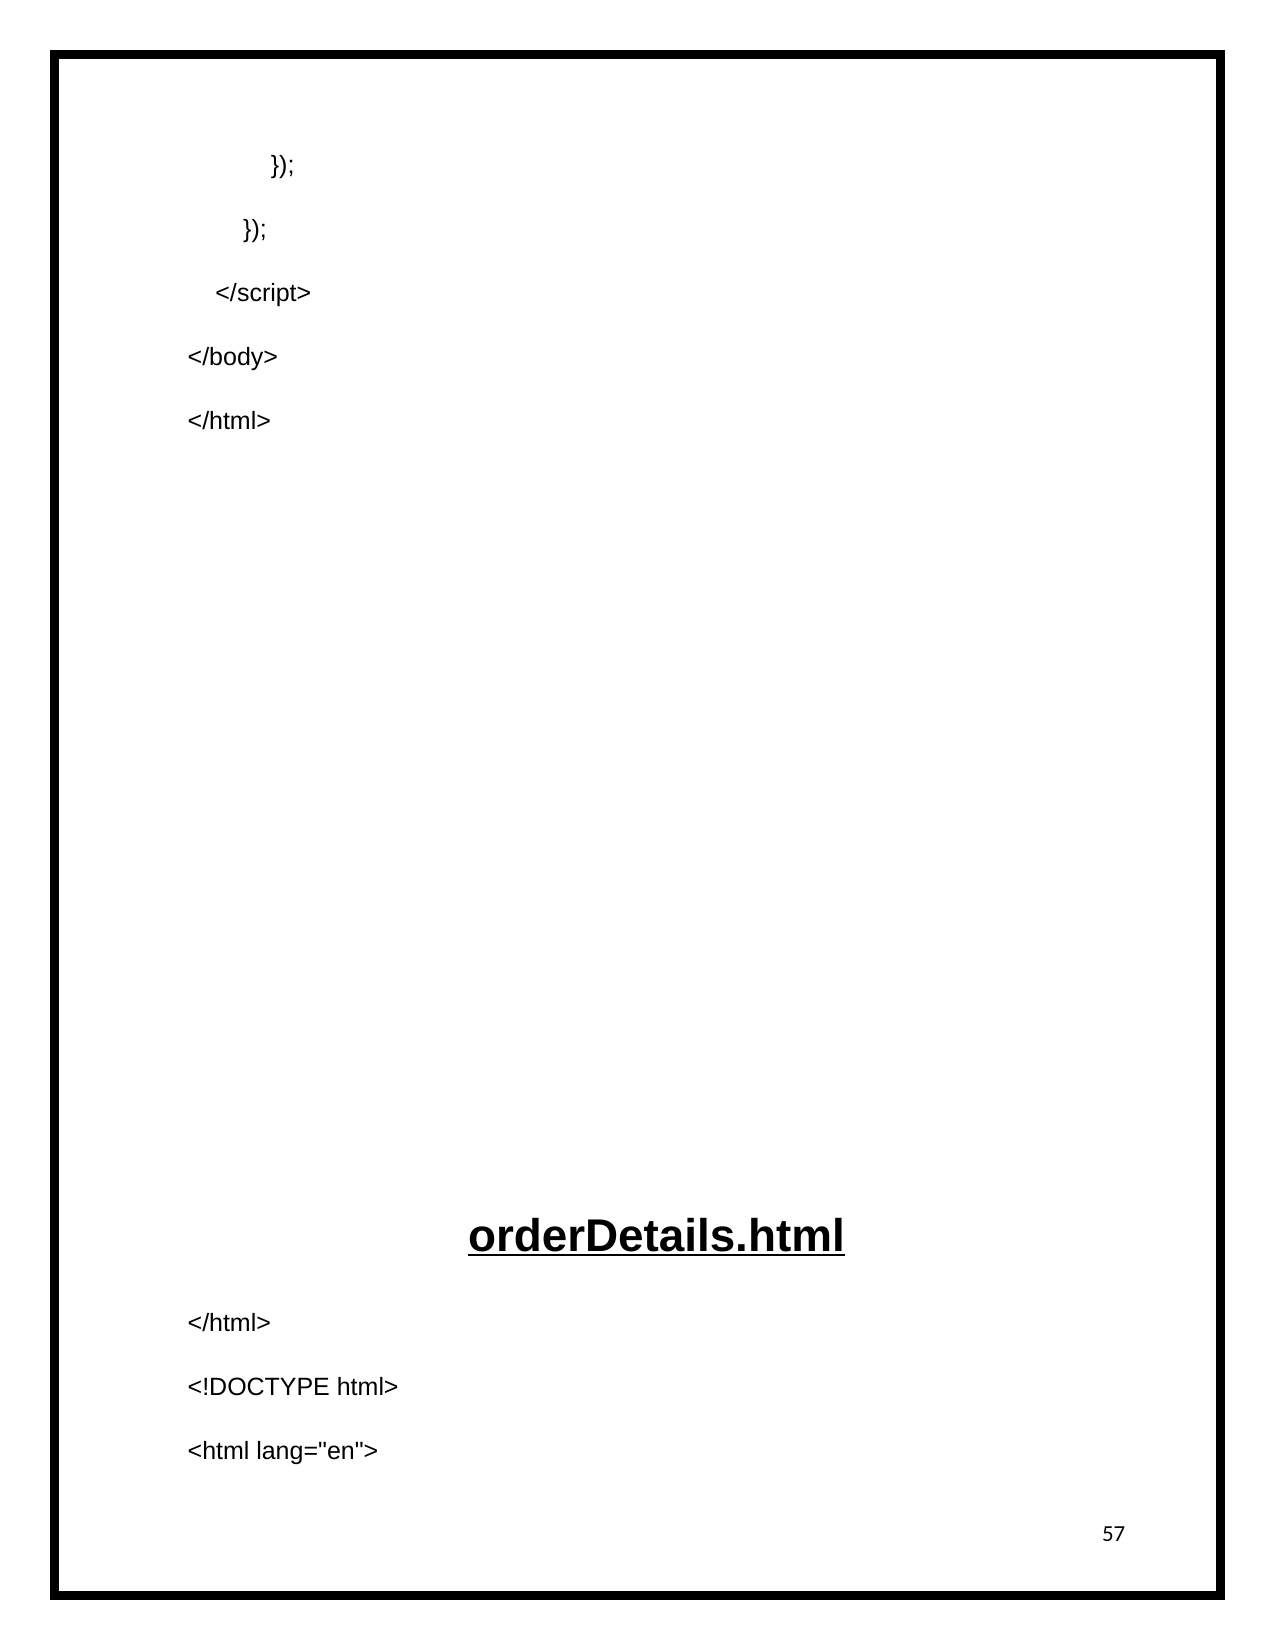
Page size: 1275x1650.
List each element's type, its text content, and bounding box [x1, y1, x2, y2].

text </html> [187, 1308, 1125, 1337]
text </body> [187, 342, 1125, 371]
text }); [187, 150, 1125, 179]
text orderDetails.html [187, 1208, 1125, 1261]
text <!DOCTYPE html> [187, 1372, 1125, 1401]
text </script> [187, 278, 1125, 307]
text </html> [187, 406, 1125, 434]
text }); [187, 214, 1125, 243]
text <html lang="en"> [187, 1436, 1125, 1465]
